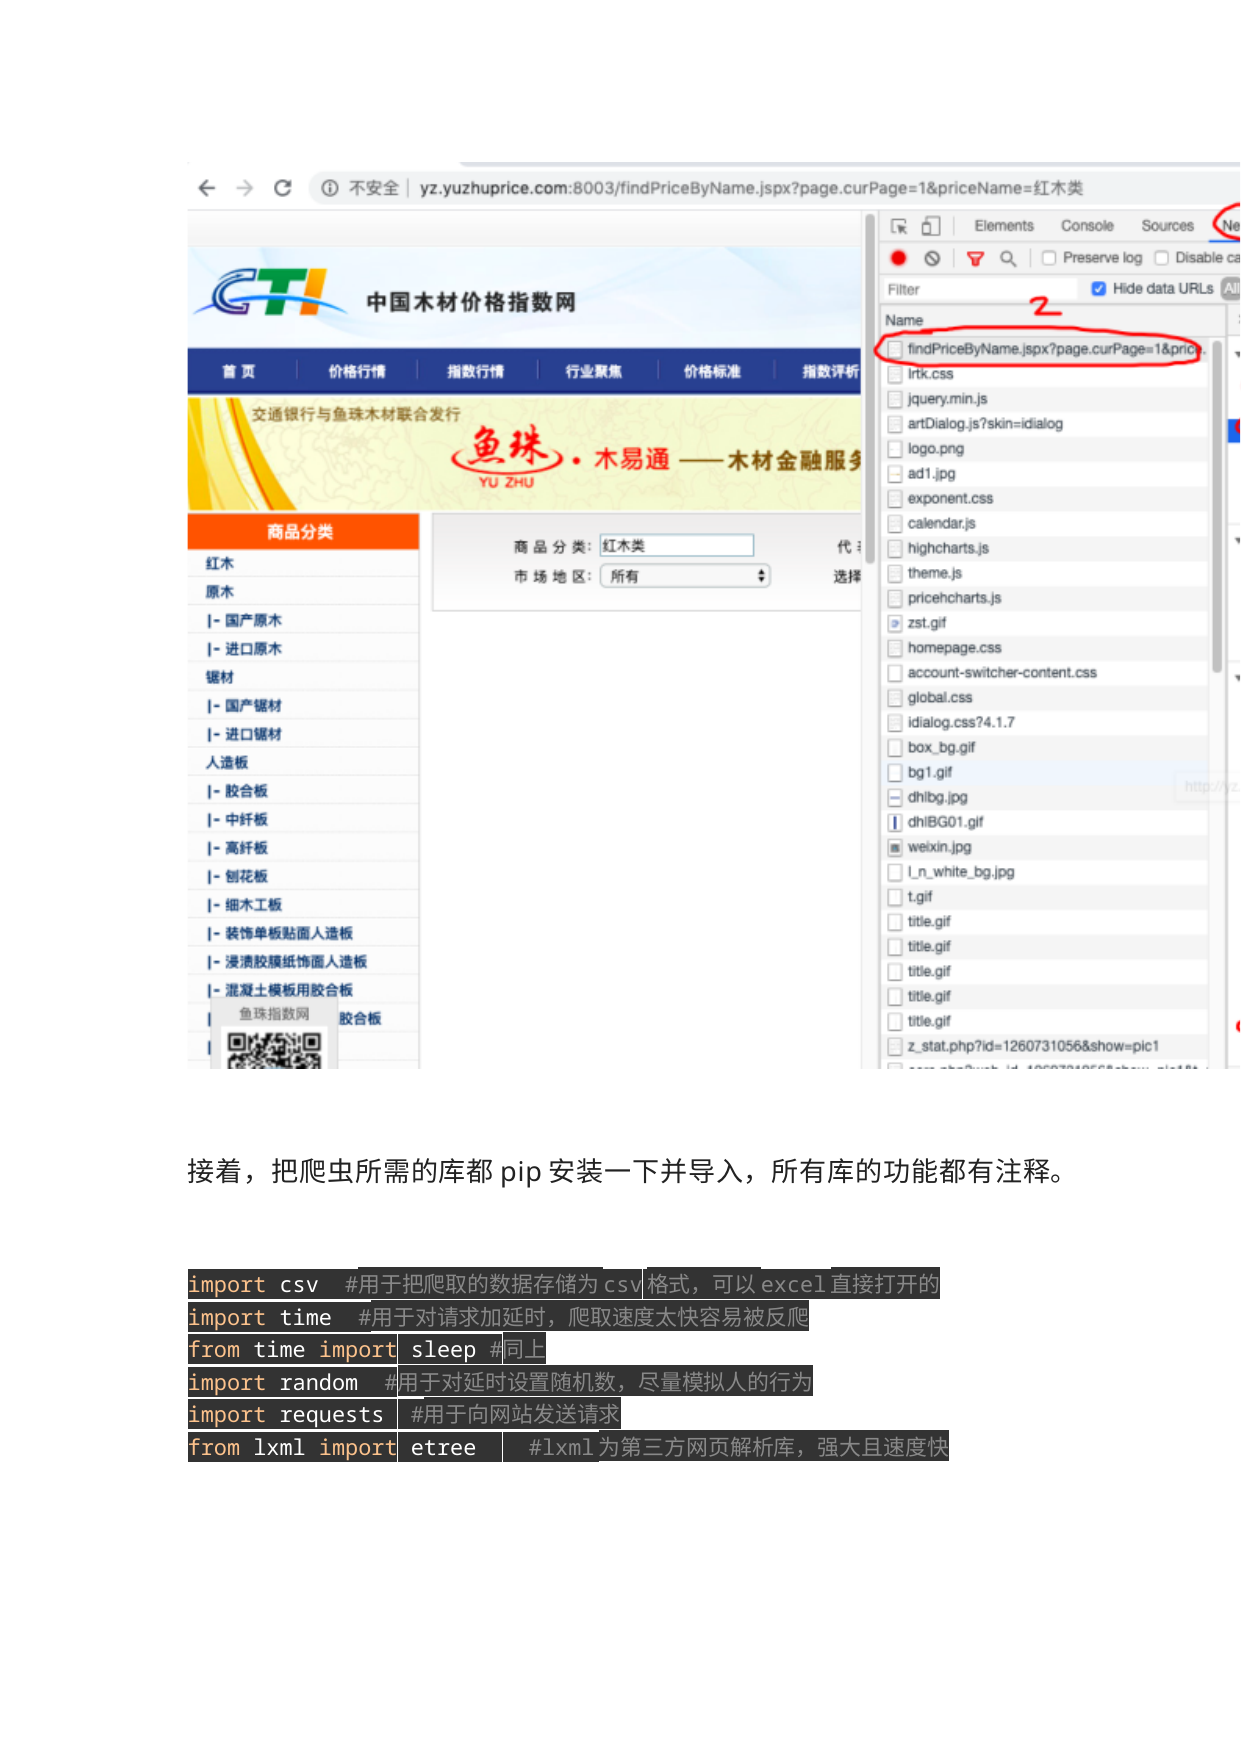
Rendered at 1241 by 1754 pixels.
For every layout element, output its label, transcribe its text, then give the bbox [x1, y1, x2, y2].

text 接着，把爬虫所需的库都pip安装一下并导入，所有库的功能都有注释。 [187, 1137, 1053, 1202]
text import csv #用于把爬取的数据存储为csv格式，可以excel直接打开的 import time #用于对请求加延时，爬取速度太快容易被反爬 from time import sleep #同上 import random #用于对延时设置随机数，尽量模拟人的行为 import requests #用于向网站发送请求 from lxml import etree #lxml为第三方网页解析库，强大且速度快 [187, 1267, 1053, 1462]
picture [187, 162, 1241, 1069]
